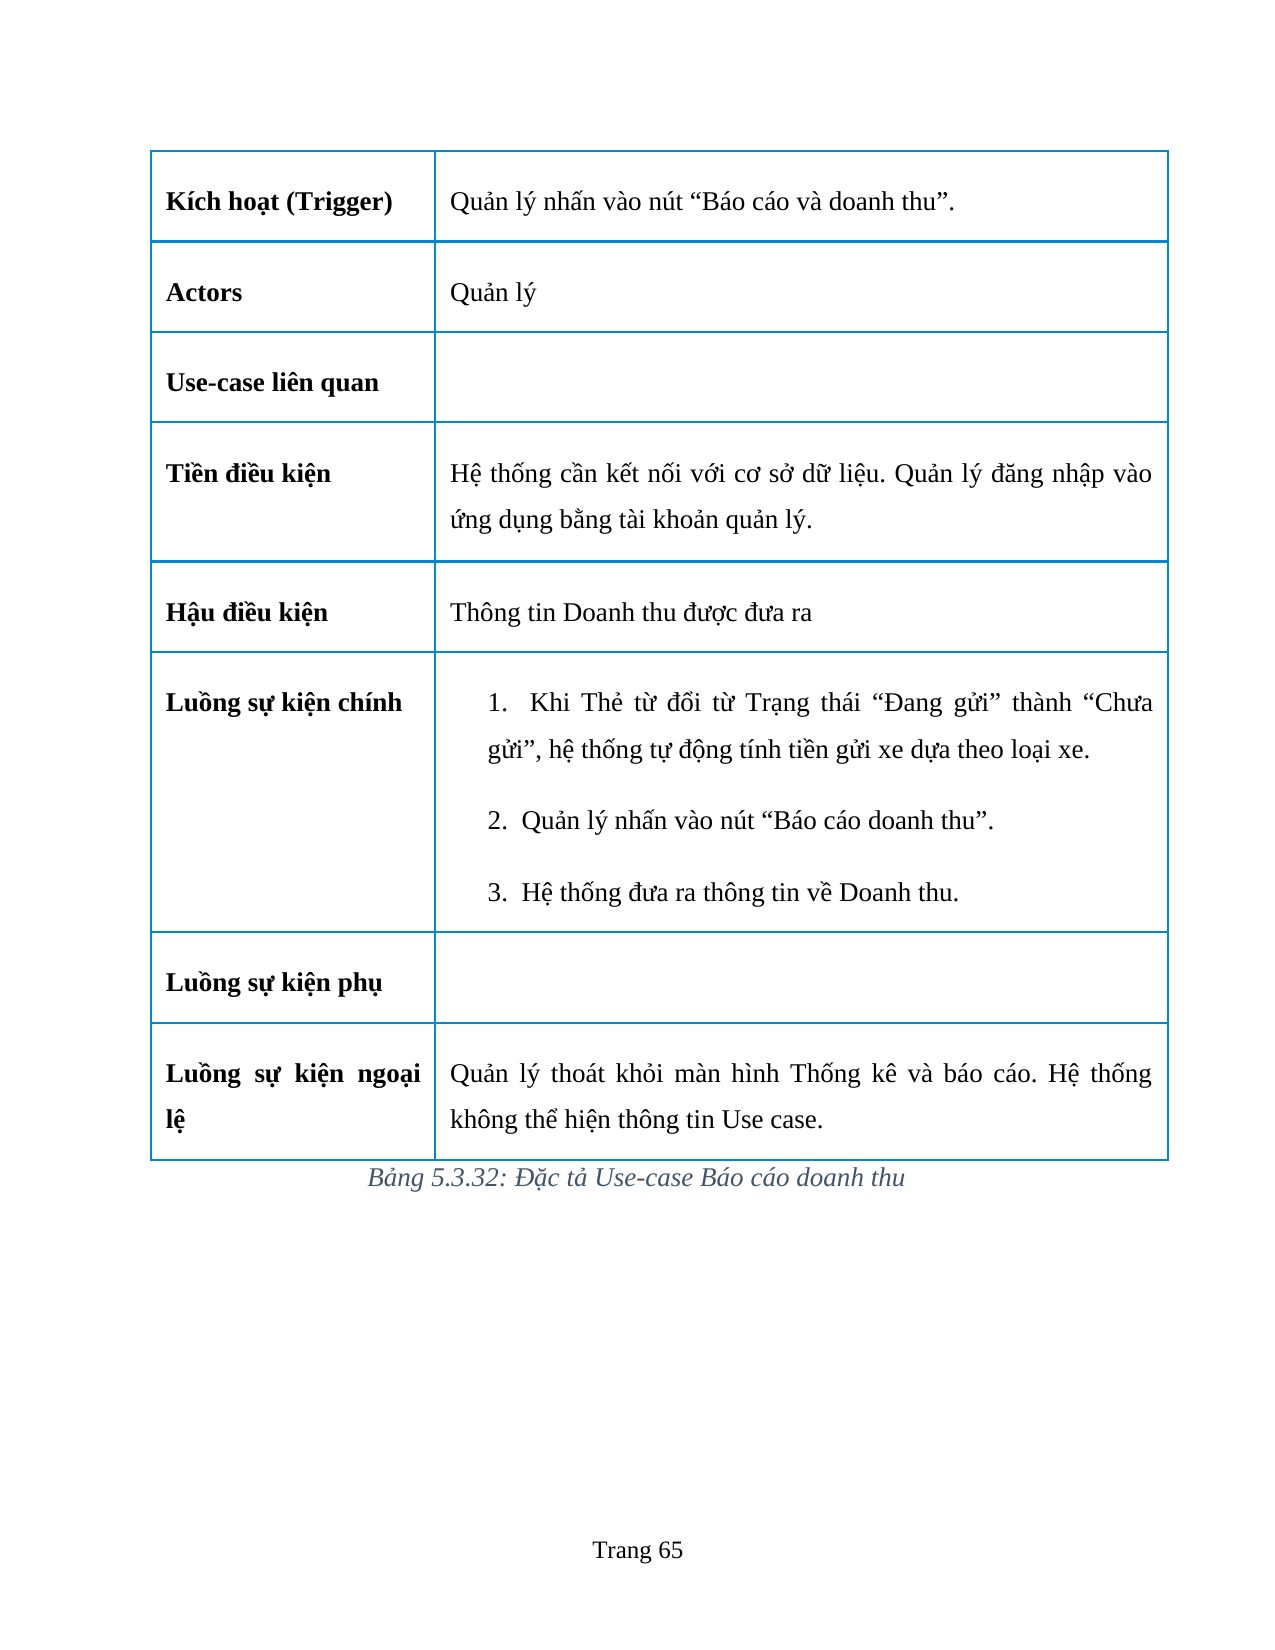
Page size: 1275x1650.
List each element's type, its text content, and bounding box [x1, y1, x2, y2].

table_cell [436, 333, 1167, 421]
table_cell [436, 933, 1167, 1022]
table_cell Quản lý thoát khỏi màn hình Thống kê và báo cáo. Hệ thống không thể hiện thông tin Use case. [436, 1024, 1167, 1159]
table_cell Quản lý [436, 243, 1167, 331]
table_cell Tiền điều kiện [152, 423, 434, 560]
table_cell Quản lý nhấn vào nút “Báo cáo và doanh thu”. [436, 152, 1167, 240]
table_cell 1. Khi Thẻ từ đổi từ Trạng thái “Đang gửi” thành “Chưa gửi”, hệ thống tự động tính tiền gửi xe dựa theo loại xe. 2. Quản lý nhấn vào nút “Báo cáo doanh thu”. 3. Hệ thống đưa ra thông tin về Doanh thu. [436, 653, 1167, 931]
table_cell Luồng sự kiện phụ [152, 933, 434, 1022]
table_cell Hệ thống cần kết nối với cơ sở dữ liệu. Quản lý đăng nhập vào ứng dụng bằng tài khoản quản lý. [436, 423, 1167, 560]
table_cell Actors [152, 243, 434, 331]
table_cell Luồng sự kiện chính [152, 653, 434, 931]
table_cell Hậu điều kiện [152, 563, 434, 651]
table_cell Luồng sự kiện ngoại lệ [152, 1024, 434, 1159]
table_cell Thông tin Doanh thu được đưa ra [436, 563, 1167, 651]
table_cell Kích hoạt (Trigger) [152, 152, 434, 240]
table_cell Use-case liên quan [152, 333, 434, 421]
